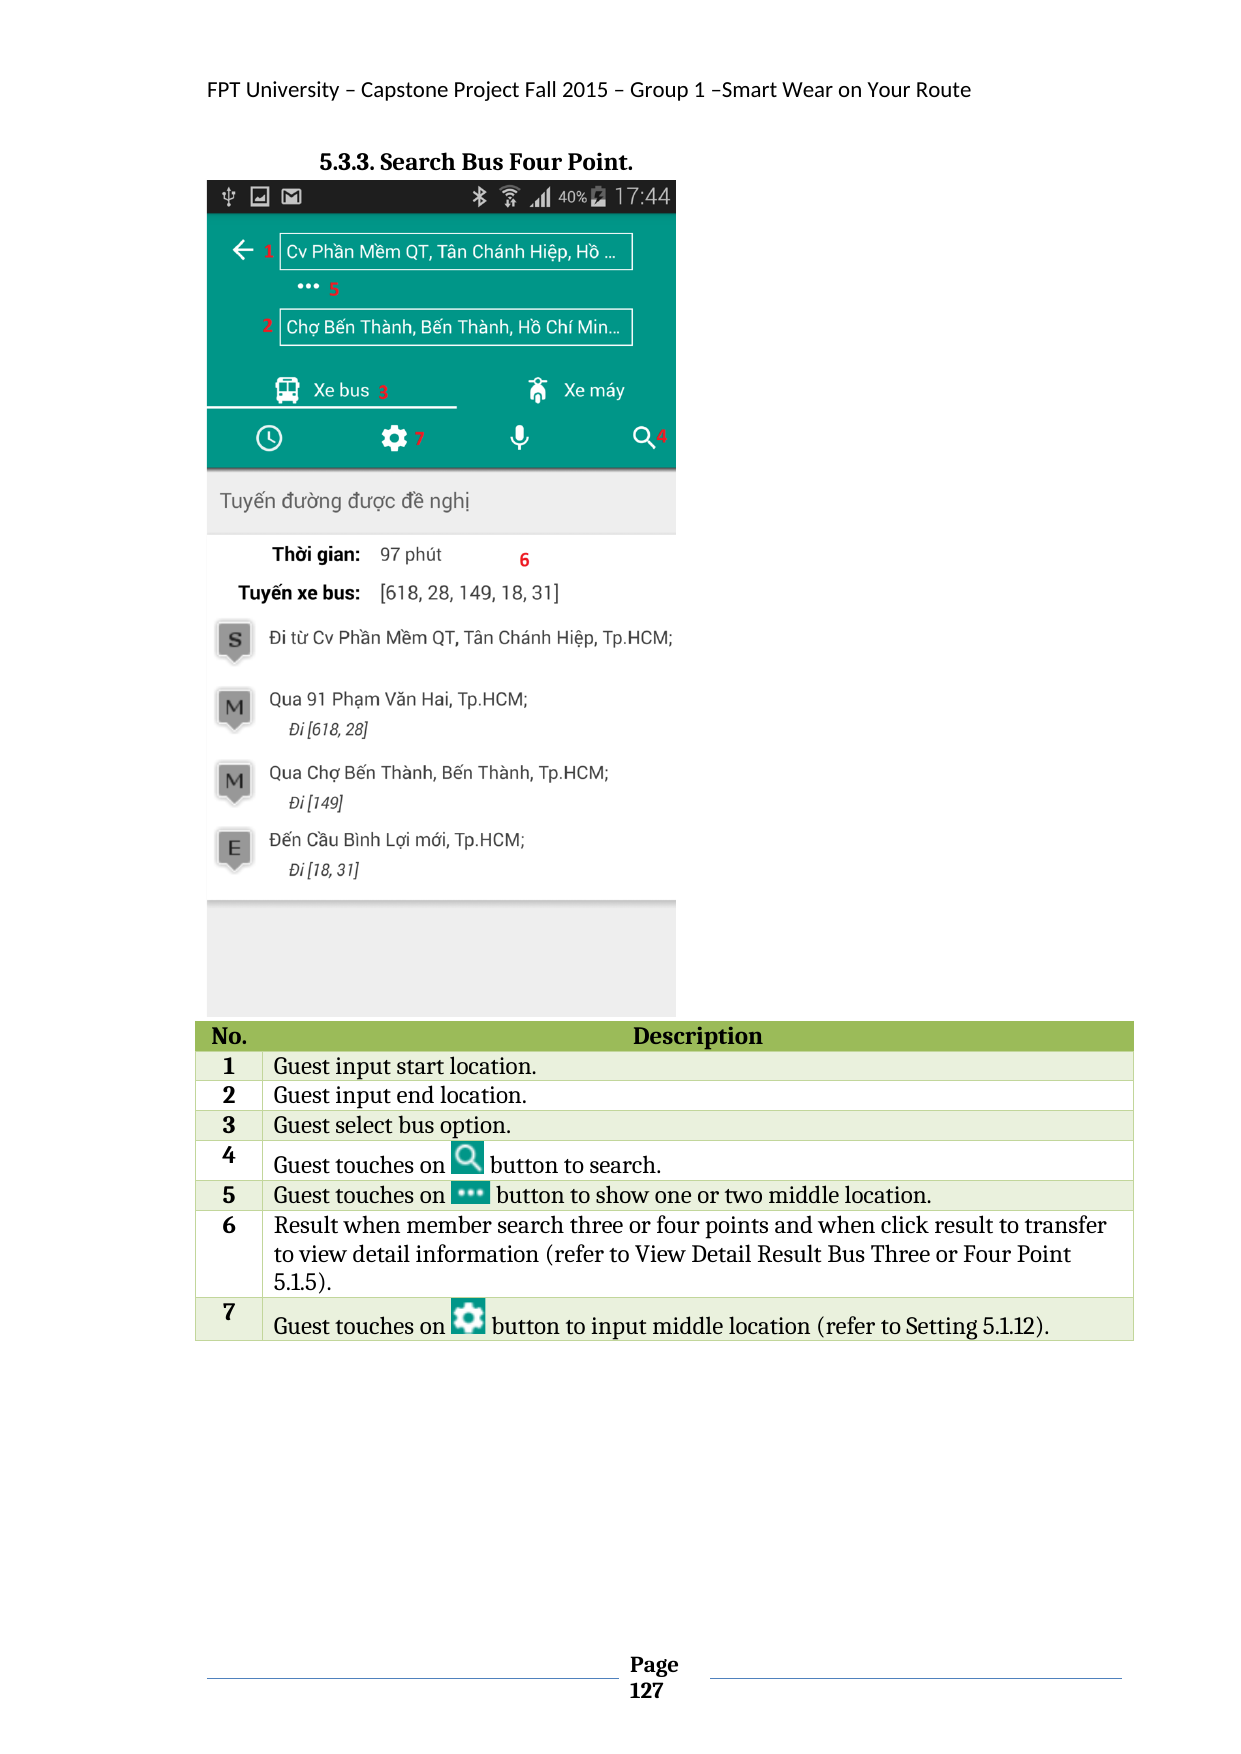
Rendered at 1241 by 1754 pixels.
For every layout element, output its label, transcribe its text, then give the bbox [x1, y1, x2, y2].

table_cell Guest touches on button to show one or two middle location. [263, 1181, 1133, 1210]
table_cell Guest touches on button to input middle location (refer to Setting 5.1.12). [263, 1298, 1133, 1340]
subtitle 5.3.3. Search Bus Four Point. [319, 148, 1122, 176]
table_cell Result when member search three or four points and when click result to transfer to view detail information (refer to View Detail Result Bus Three or Four Point 5.1.5). [263, 1211, 1133, 1297]
table_cell Guest input start location. [263, 1052, 1133, 1080]
table_header Description [263, 1022, 1133, 1051]
table_header No. [196, 1022, 262, 1051]
table_cell 5 [196, 1181, 262, 1210]
table_cell Guest input end location. [263, 1081, 1133, 1110]
table_cell 2 [196, 1081, 262, 1110]
table_cell Guest touches on button to search. [263, 1141, 1133, 1180]
table_cell 1 [196, 1052, 262, 1080]
table_cell Guest select bus option. [263, 1111, 1133, 1140]
table_cell 4 [196, 1141, 262, 1180]
table_cell 6 [196, 1211, 262, 1297]
table_cell 3 [196, 1111, 262, 1140]
table_cell 7 [196, 1298, 262, 1340]
picture [206, 180, 676, 1017]
